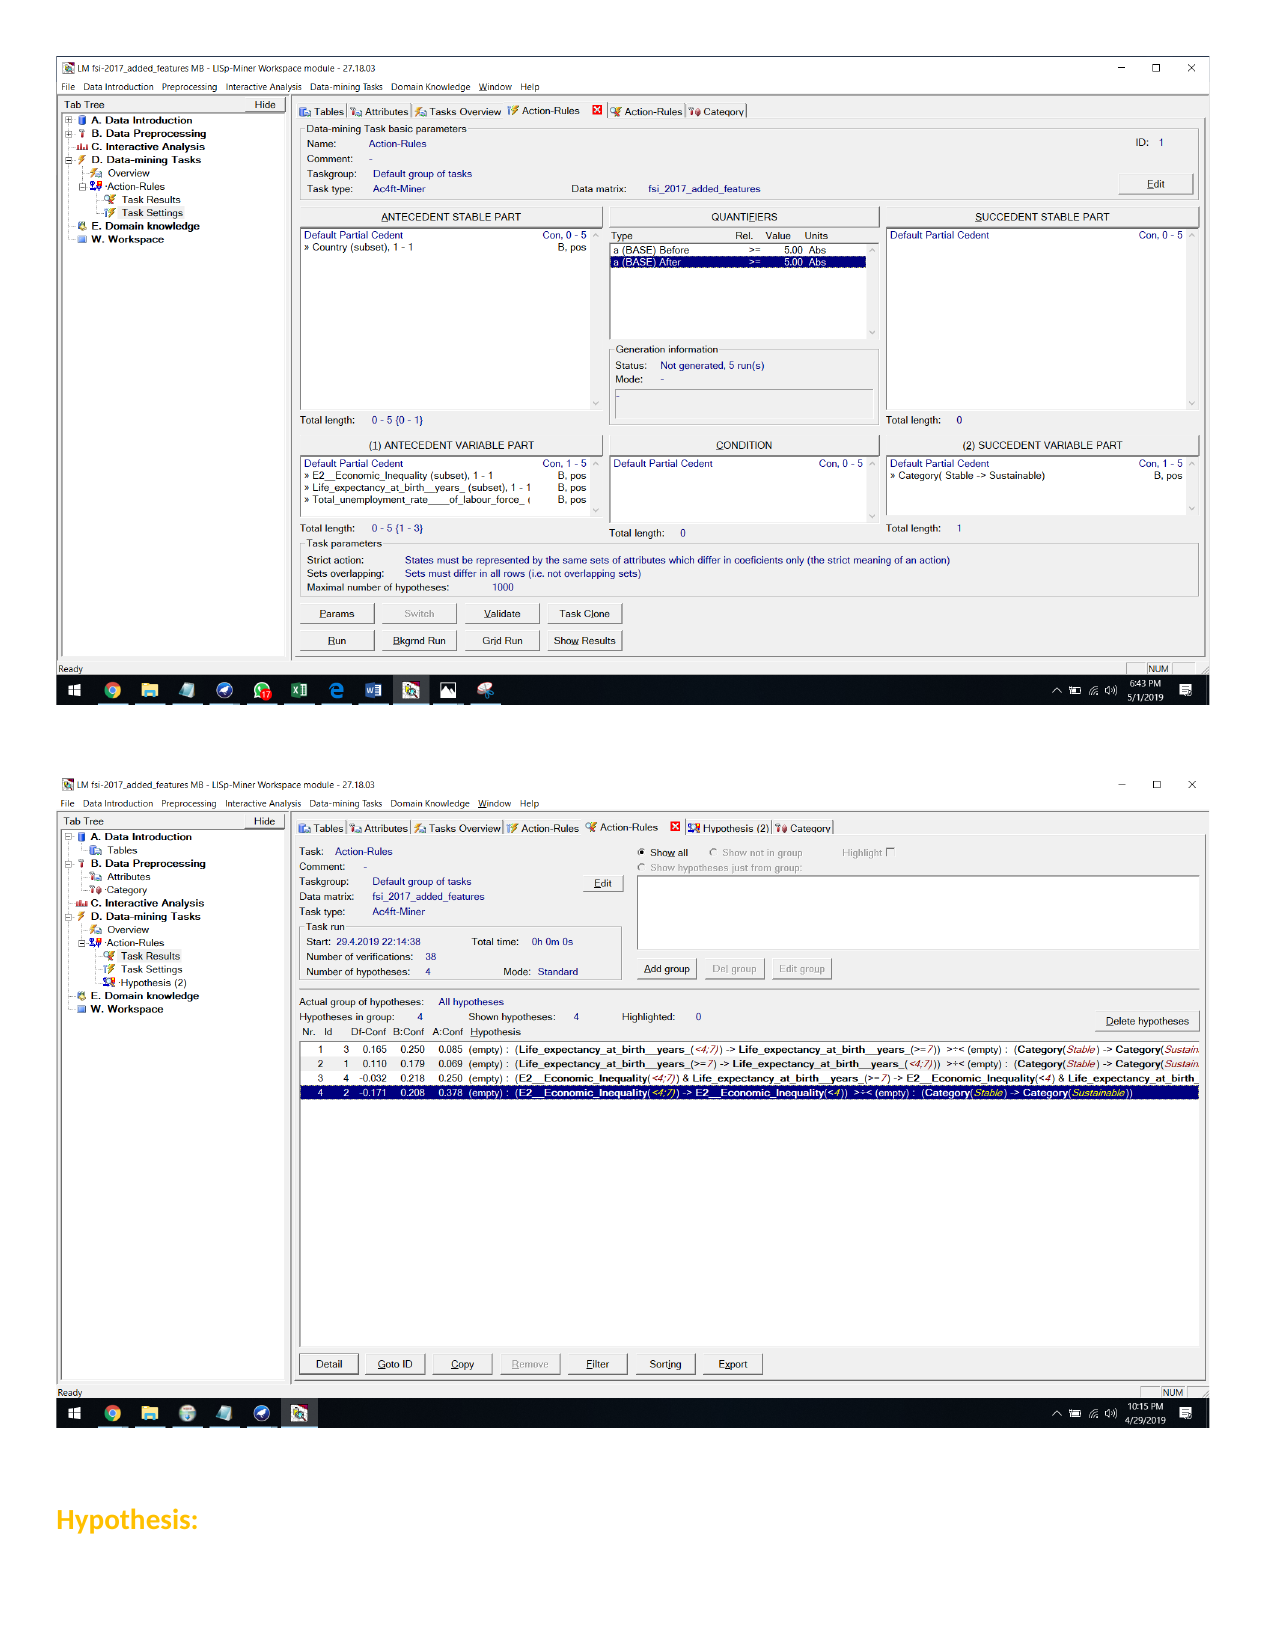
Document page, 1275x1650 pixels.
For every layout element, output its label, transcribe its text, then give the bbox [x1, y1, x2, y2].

text Hypothesis: [56, 1501, 1209, 1537]
picture [56, 56, 1210, 705]
picture [56, 778, 1210, 1428]
